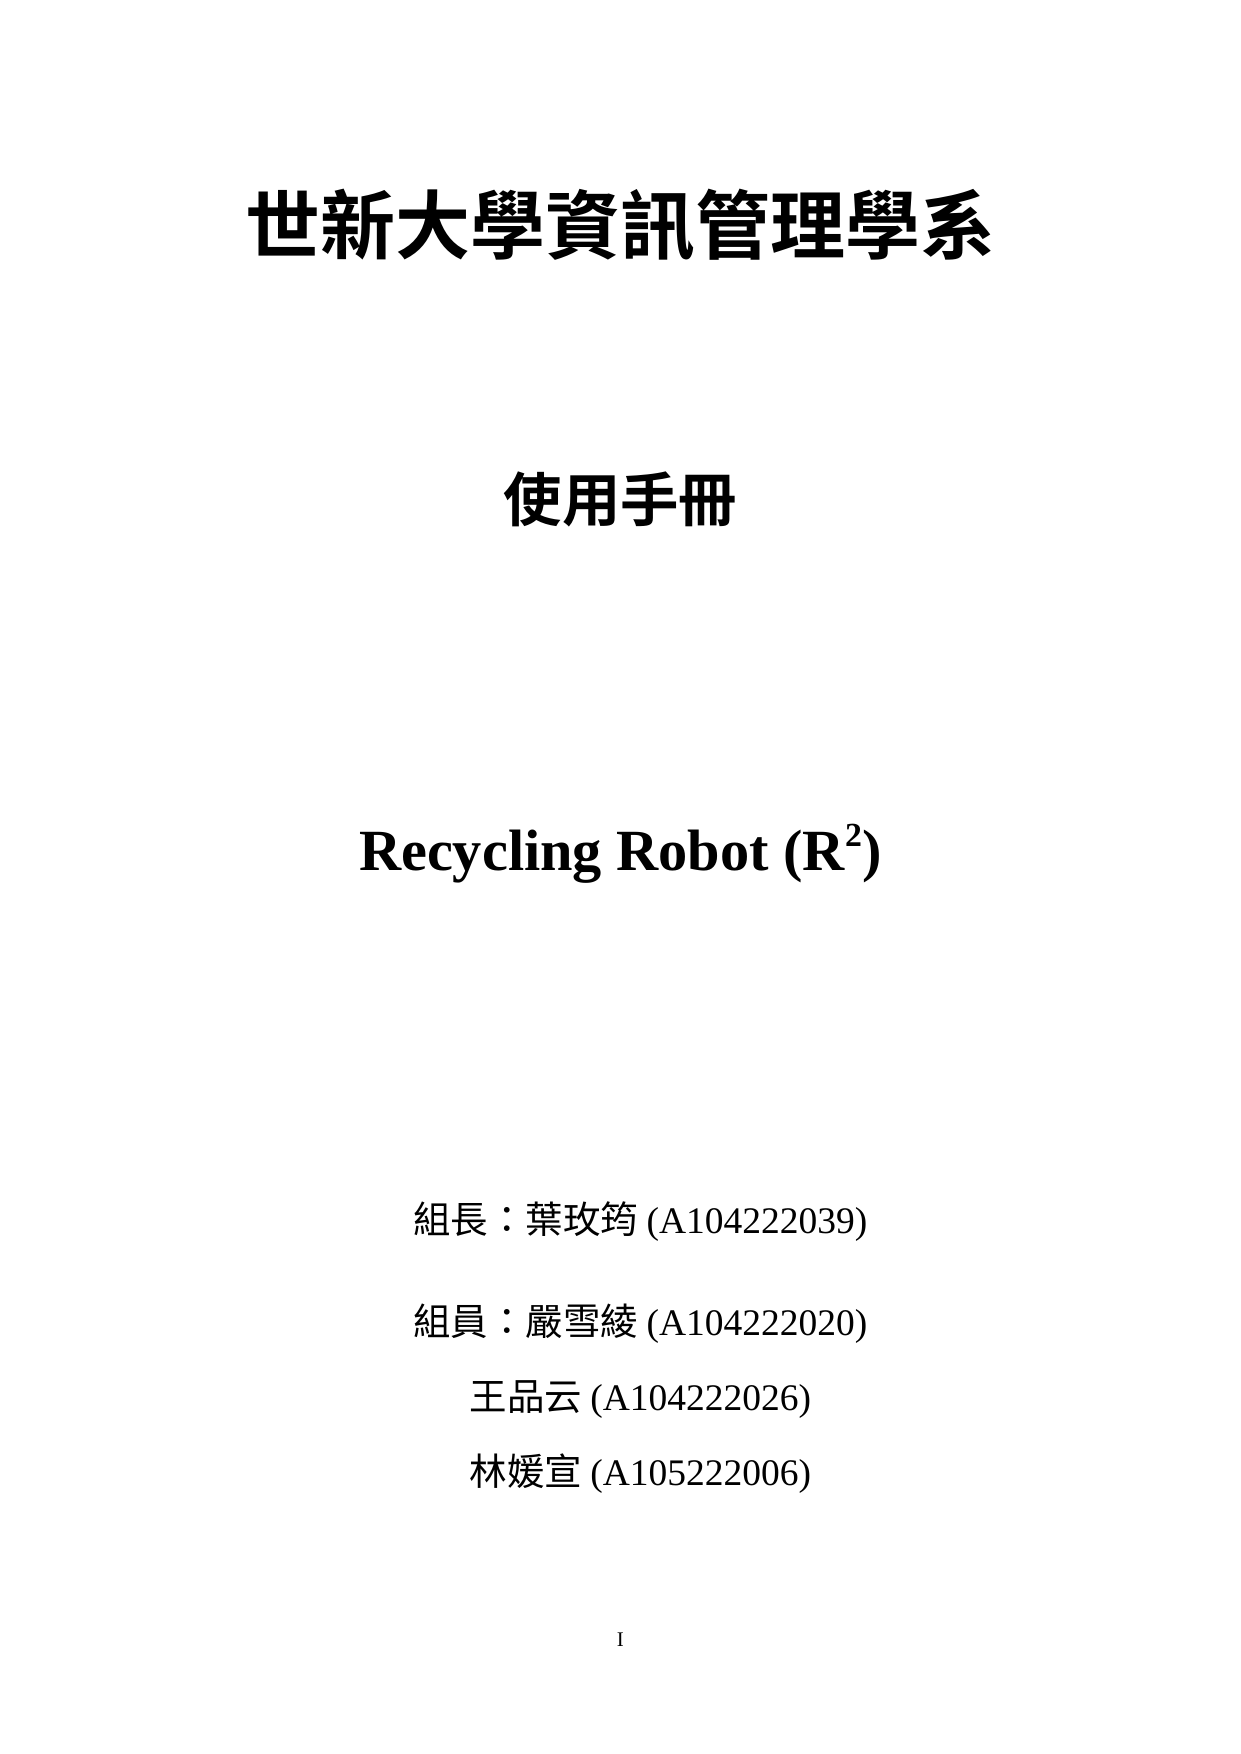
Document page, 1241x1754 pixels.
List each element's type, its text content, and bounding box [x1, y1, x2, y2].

text Recycling Robot (R2) [187, 812, 1053, 887]
text 林媛宣 (A105222006) [188, 1432, 1053, 1507]
text 組員：嚴雪綾 (A104222020) [188, 1282, 1053, 1357]
text 組長：葉玫筠 (A104222039) [188, 1179, 1053, 1254]
text 使用手冊 [187, 440, 1053, 552]
text 王品云 (A104222026) [188, 1357, 1053, 1432]
text 世新大學資訊管理學系 [187, 164, 1053, 277]
